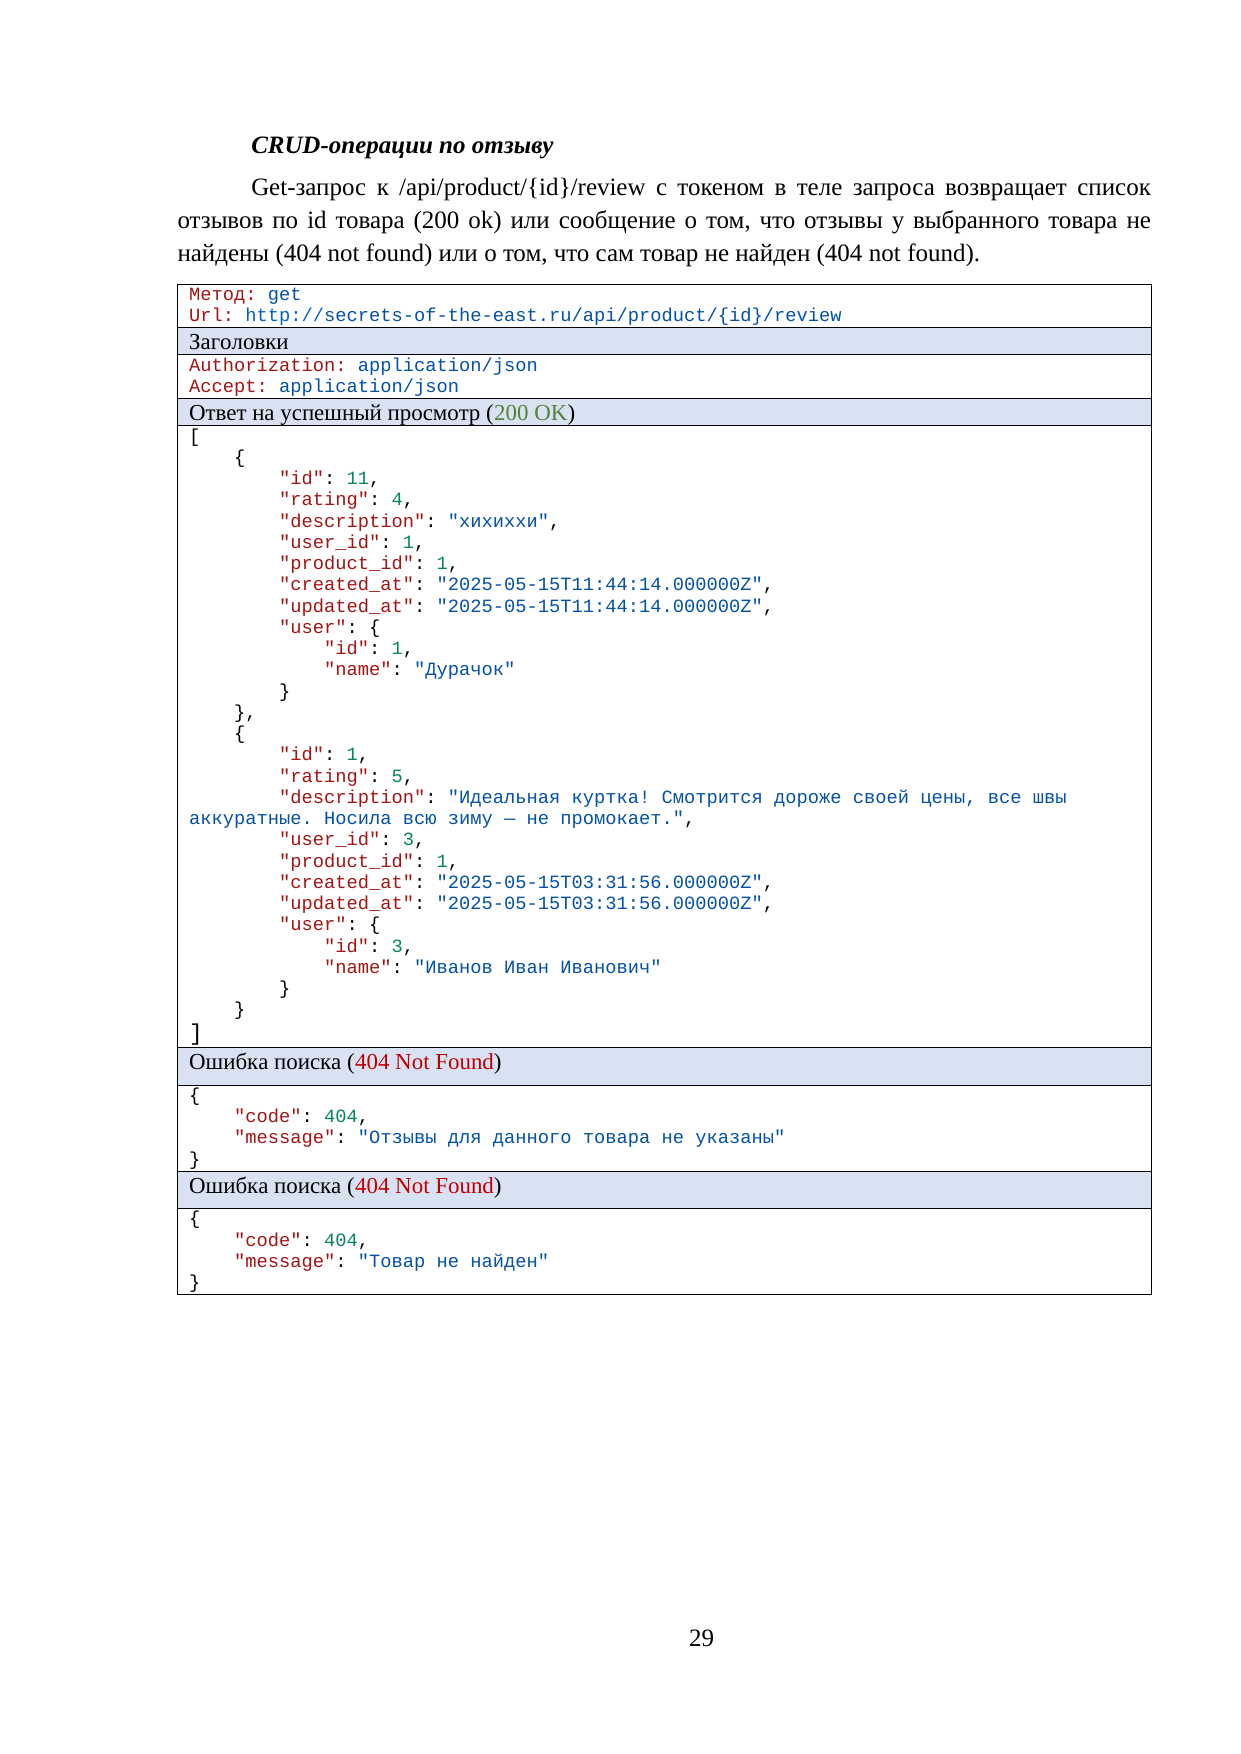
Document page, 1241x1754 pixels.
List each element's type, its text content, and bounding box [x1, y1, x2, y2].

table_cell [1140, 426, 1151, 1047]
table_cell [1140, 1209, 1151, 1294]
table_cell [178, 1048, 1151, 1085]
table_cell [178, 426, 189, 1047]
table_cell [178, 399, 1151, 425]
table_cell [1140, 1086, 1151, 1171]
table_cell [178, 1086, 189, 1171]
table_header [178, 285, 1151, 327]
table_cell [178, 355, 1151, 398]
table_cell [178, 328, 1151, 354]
text Get-запрос к /api/product/{id}/review с токеном в теле запроса возвращает список отзывов по id товара (200 ok) или сообщение о том, что отзывы у выбранного товара не найдены (404 not found) или о том, что сам товар не найден (404 not found). [177, 172, 1152, 267]
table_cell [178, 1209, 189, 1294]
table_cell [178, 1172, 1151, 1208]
text CRUD-операции по отзыву [177, 131, 1152, 159]
